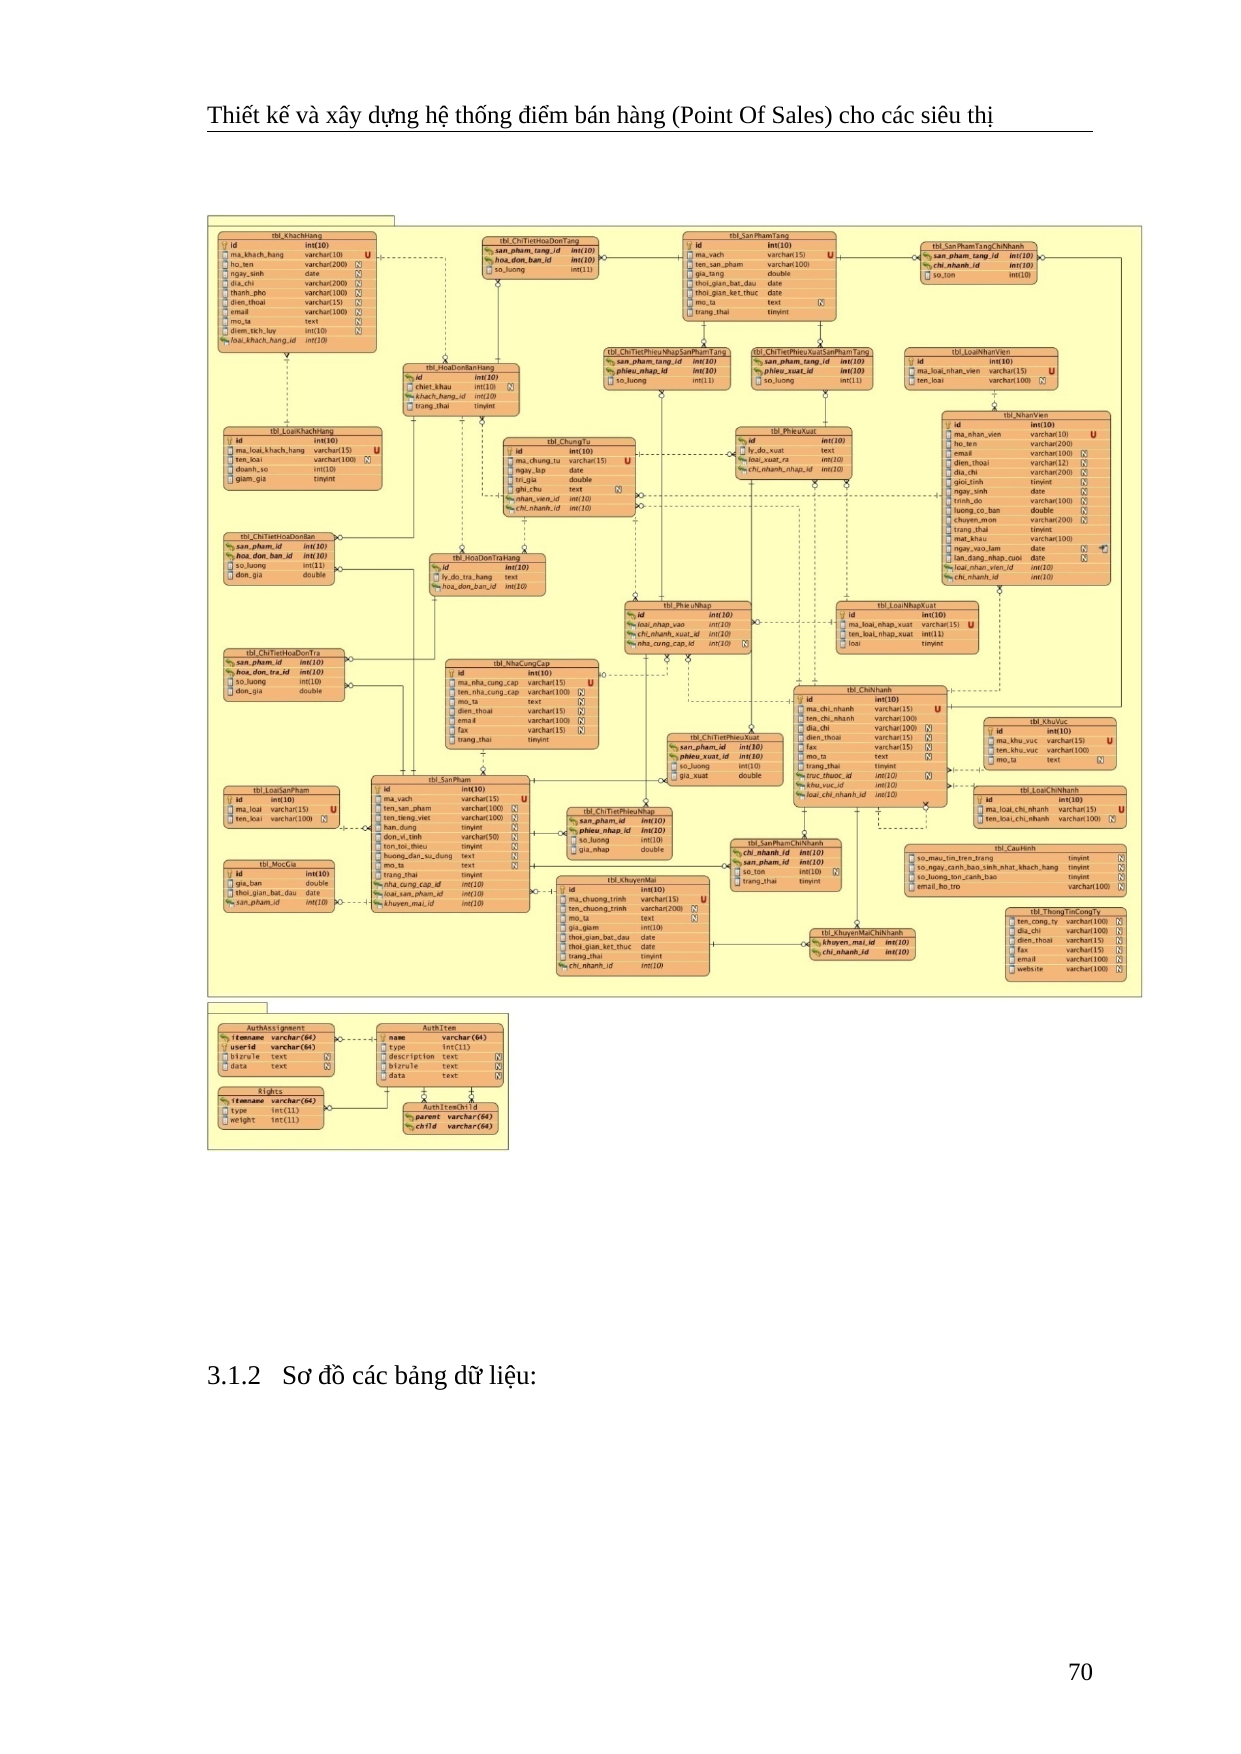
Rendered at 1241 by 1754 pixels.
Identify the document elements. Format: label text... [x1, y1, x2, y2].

picture [206, 214, 1144, 1152]
list Sơ đồ các bảng dữ liệu: [207, 1359, 1077, 1390]
